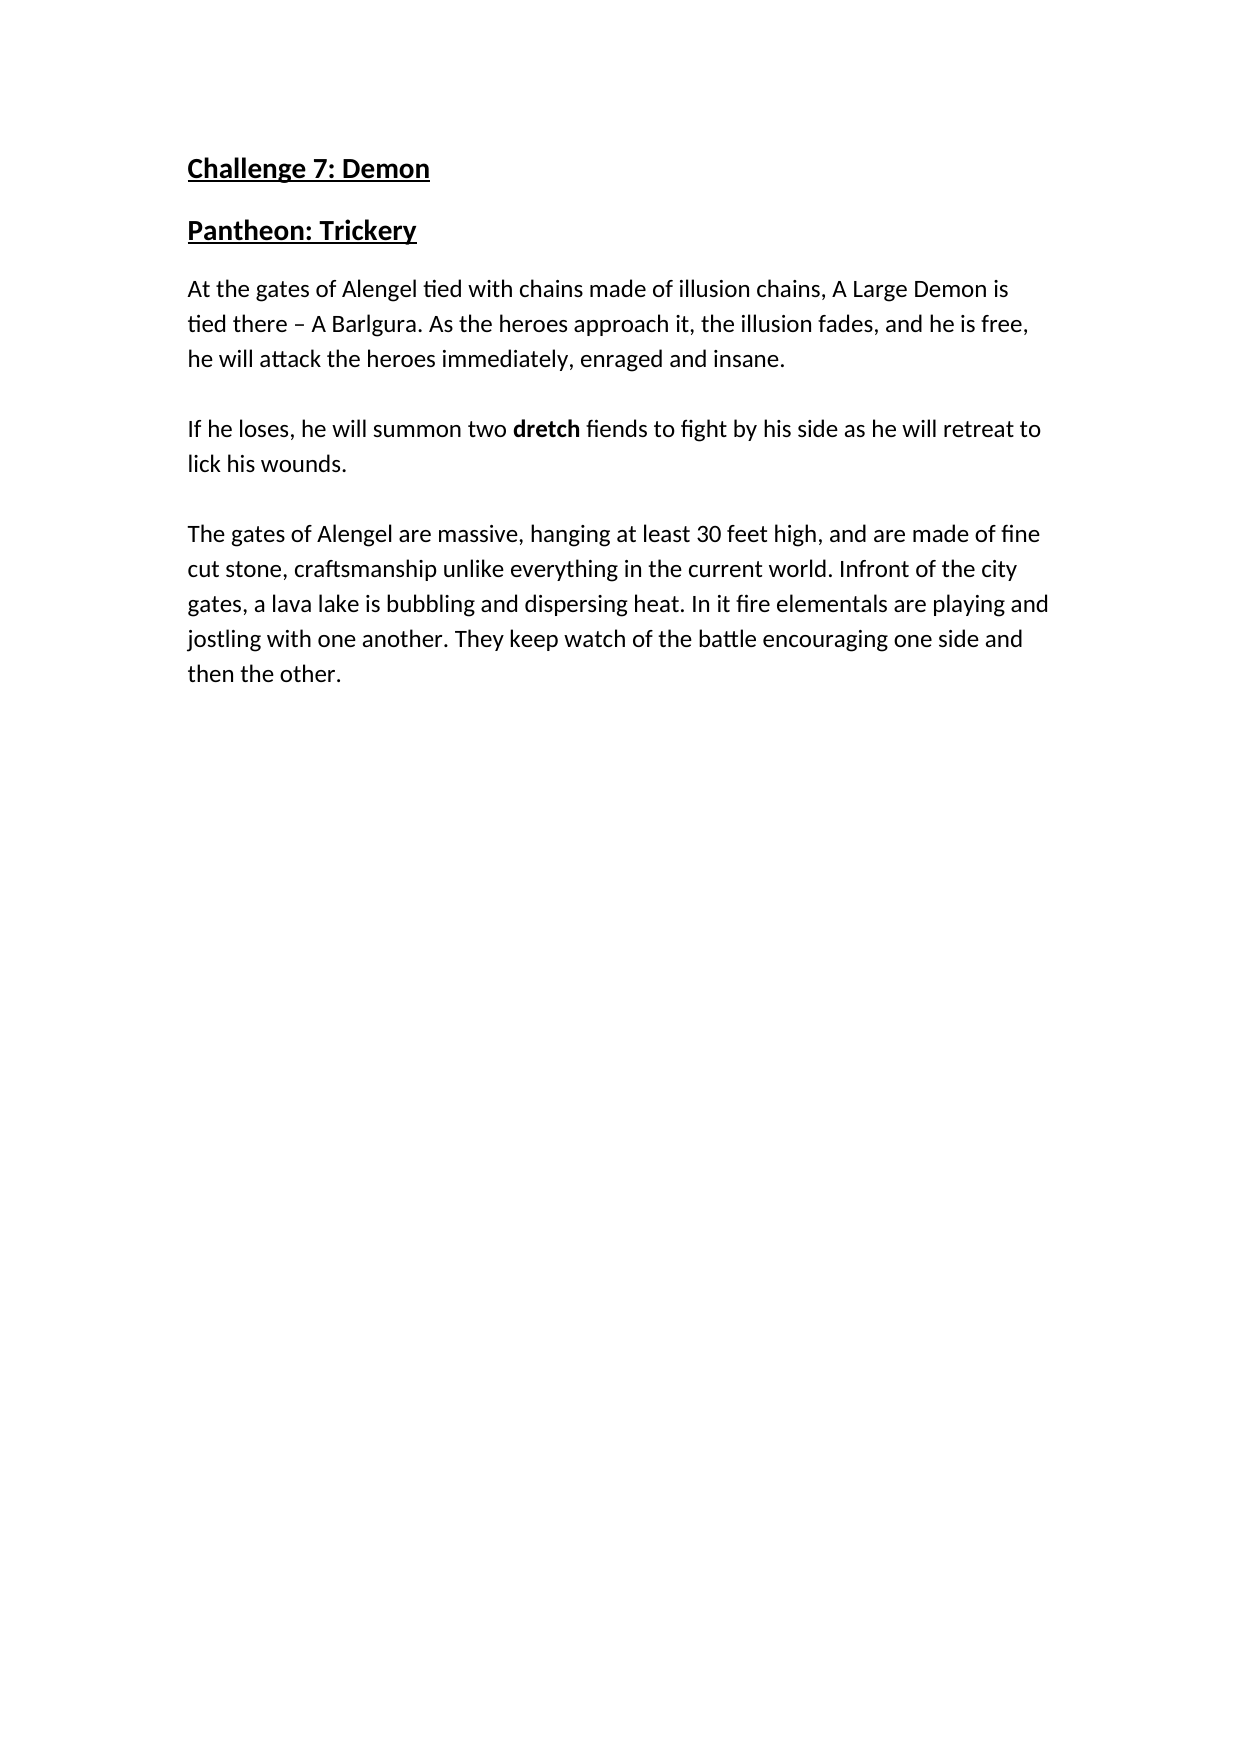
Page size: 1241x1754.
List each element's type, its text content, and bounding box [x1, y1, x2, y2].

text Pantheon: Trickery [187, 212, 1053, 247]
text At the gates of Alengel tied with chains made of illusion chains, A Large Demon is tied there – A Barlgura. As the heroes approach it, the illusion fades, and he is free, he will attack the heroes immediately, enraged and insane. [187, 273, 1053, 374]
text If he loses, he will summon two dretch fiends to fight by his side as he will retreat to lick his wounds. [187, 413, 1053, 479]
text Challenge 7: Demon [187, 150, 1053, 186]
text The gates of Alengel are massive, hanging at least 30 feet high, and are made of fine cut stone, craftsmanship unlike everything in the current world. Infront of the city gates, a lava lake is bubbling and dispersing heat. In it fire elementals are playing and jostling with one another. They keep watch of the battle encouraging one side and then the other. [187, 518, 1053, 689]
